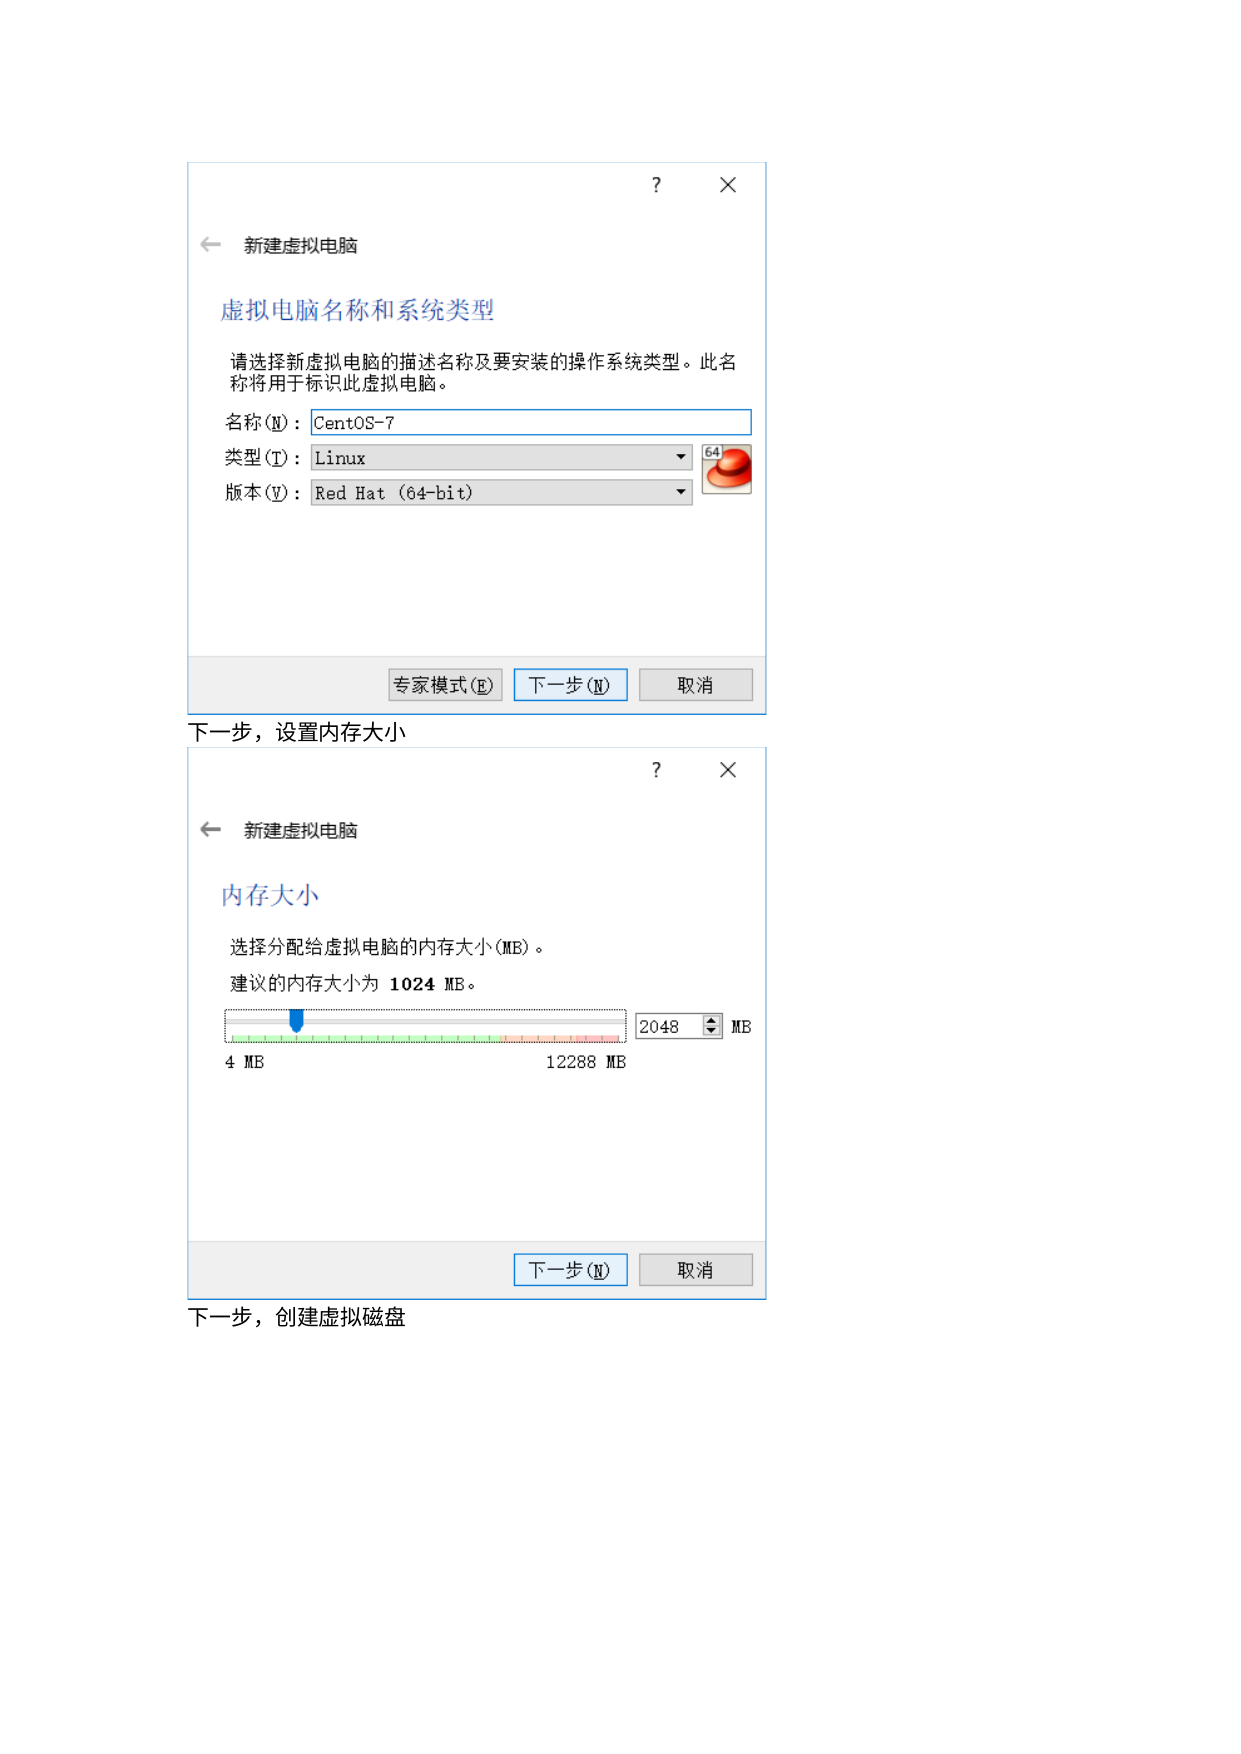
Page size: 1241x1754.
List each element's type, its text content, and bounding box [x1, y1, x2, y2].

picture [187, 162, 767, 715]
text 下一步，设置内存大小 [187, 714, 1053, 747]
text 下一步，创建虚拟磁盘 [187, 1299, 1053, 1332]
picture [187, 747, 767, 1300]
